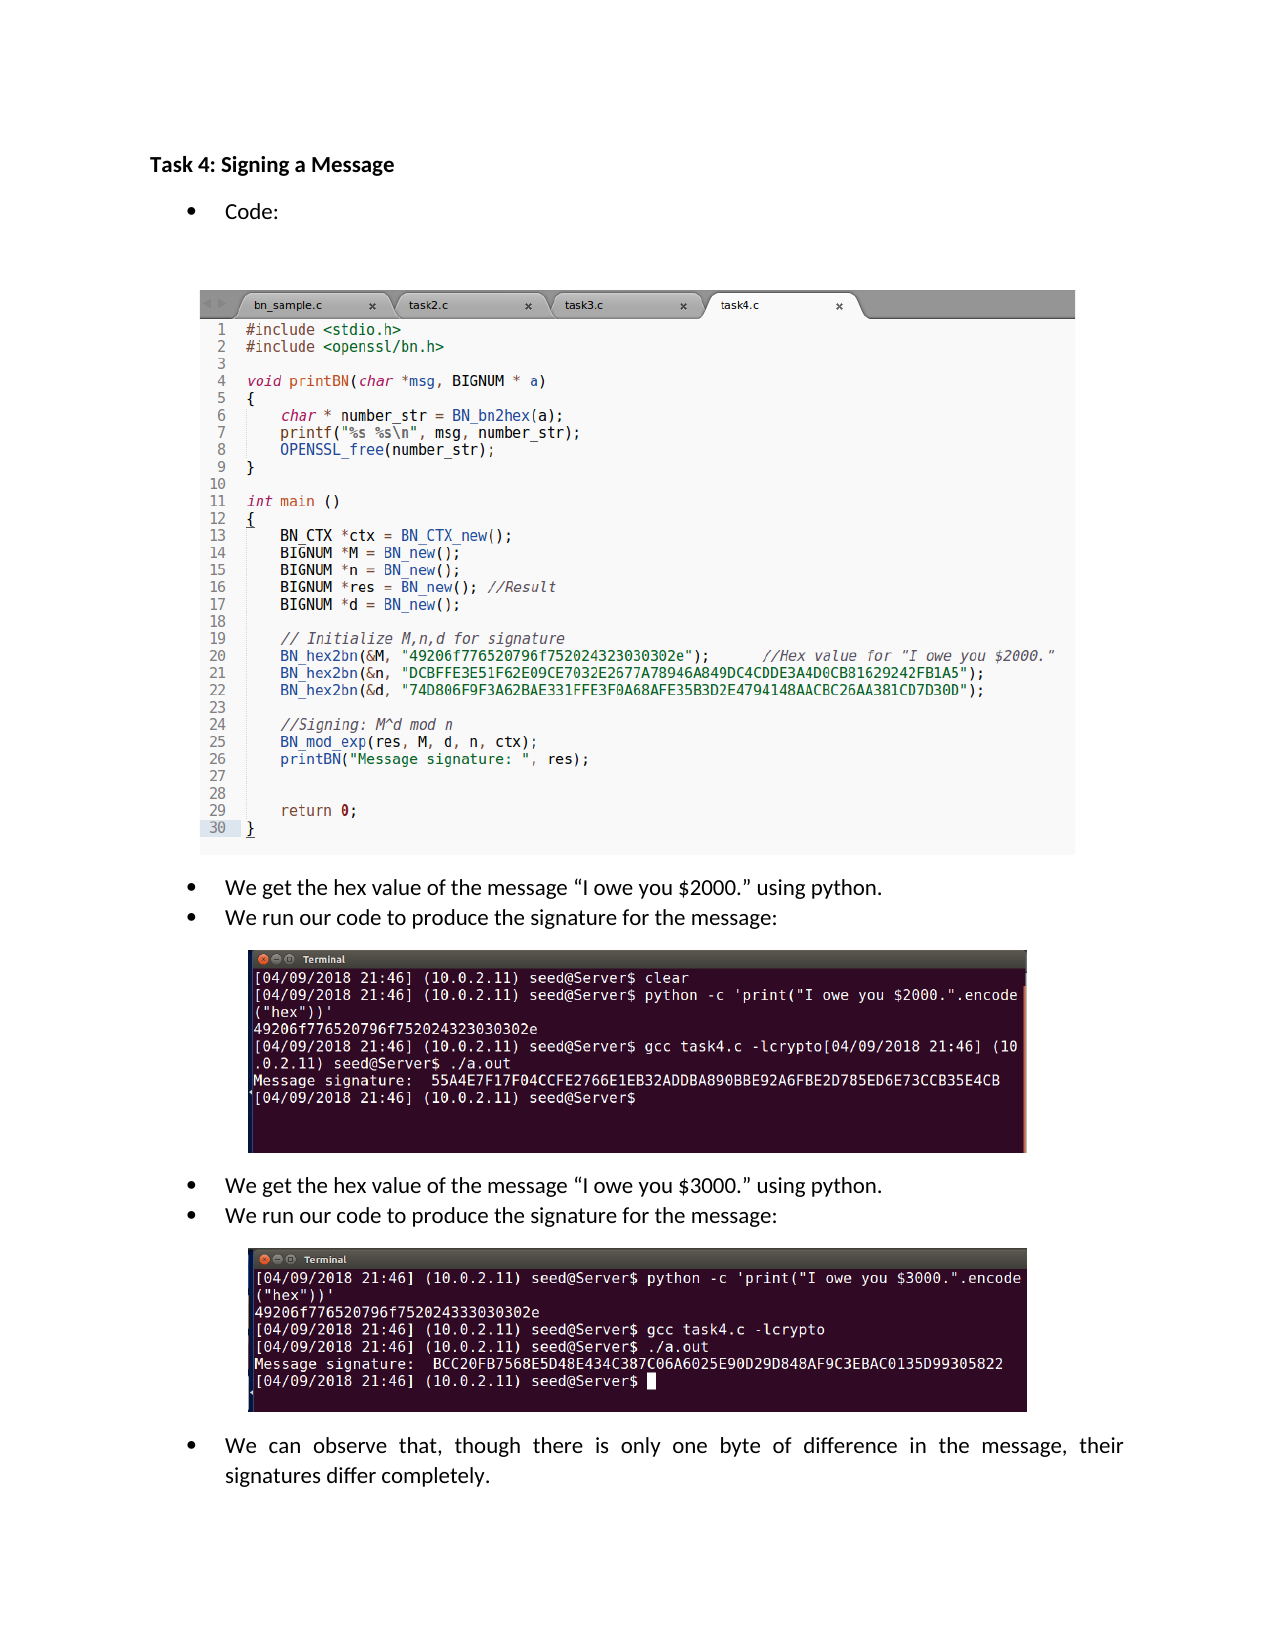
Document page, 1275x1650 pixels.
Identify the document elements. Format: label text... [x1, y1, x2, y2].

picture [199, 290, 1076, 855]
list We get the hex value of the message “I owe you $2000.” using python. [187, 873, 1125, 901]
picture [248, 950, 1027, 1153]
list We get the hex value of the message “I owe you $3000.” using python. [187, 1171, 1125, 1199]
list We run our code to produce the signature for the message: [187, 903, 1125, 931]
list We run our code to produce the signature for the message: [187, 1201, 1125, 1229]
text Task 4: Signing a Message [150, 150, 1125, 178]
list Code: [187, 197, 1125, 225]
list We can observe that, though there is only one byte of difference in the message, their signatures differ completely. [187, 1431, 1125, 1489]
picture [248, 1248, 1027, 1412]
